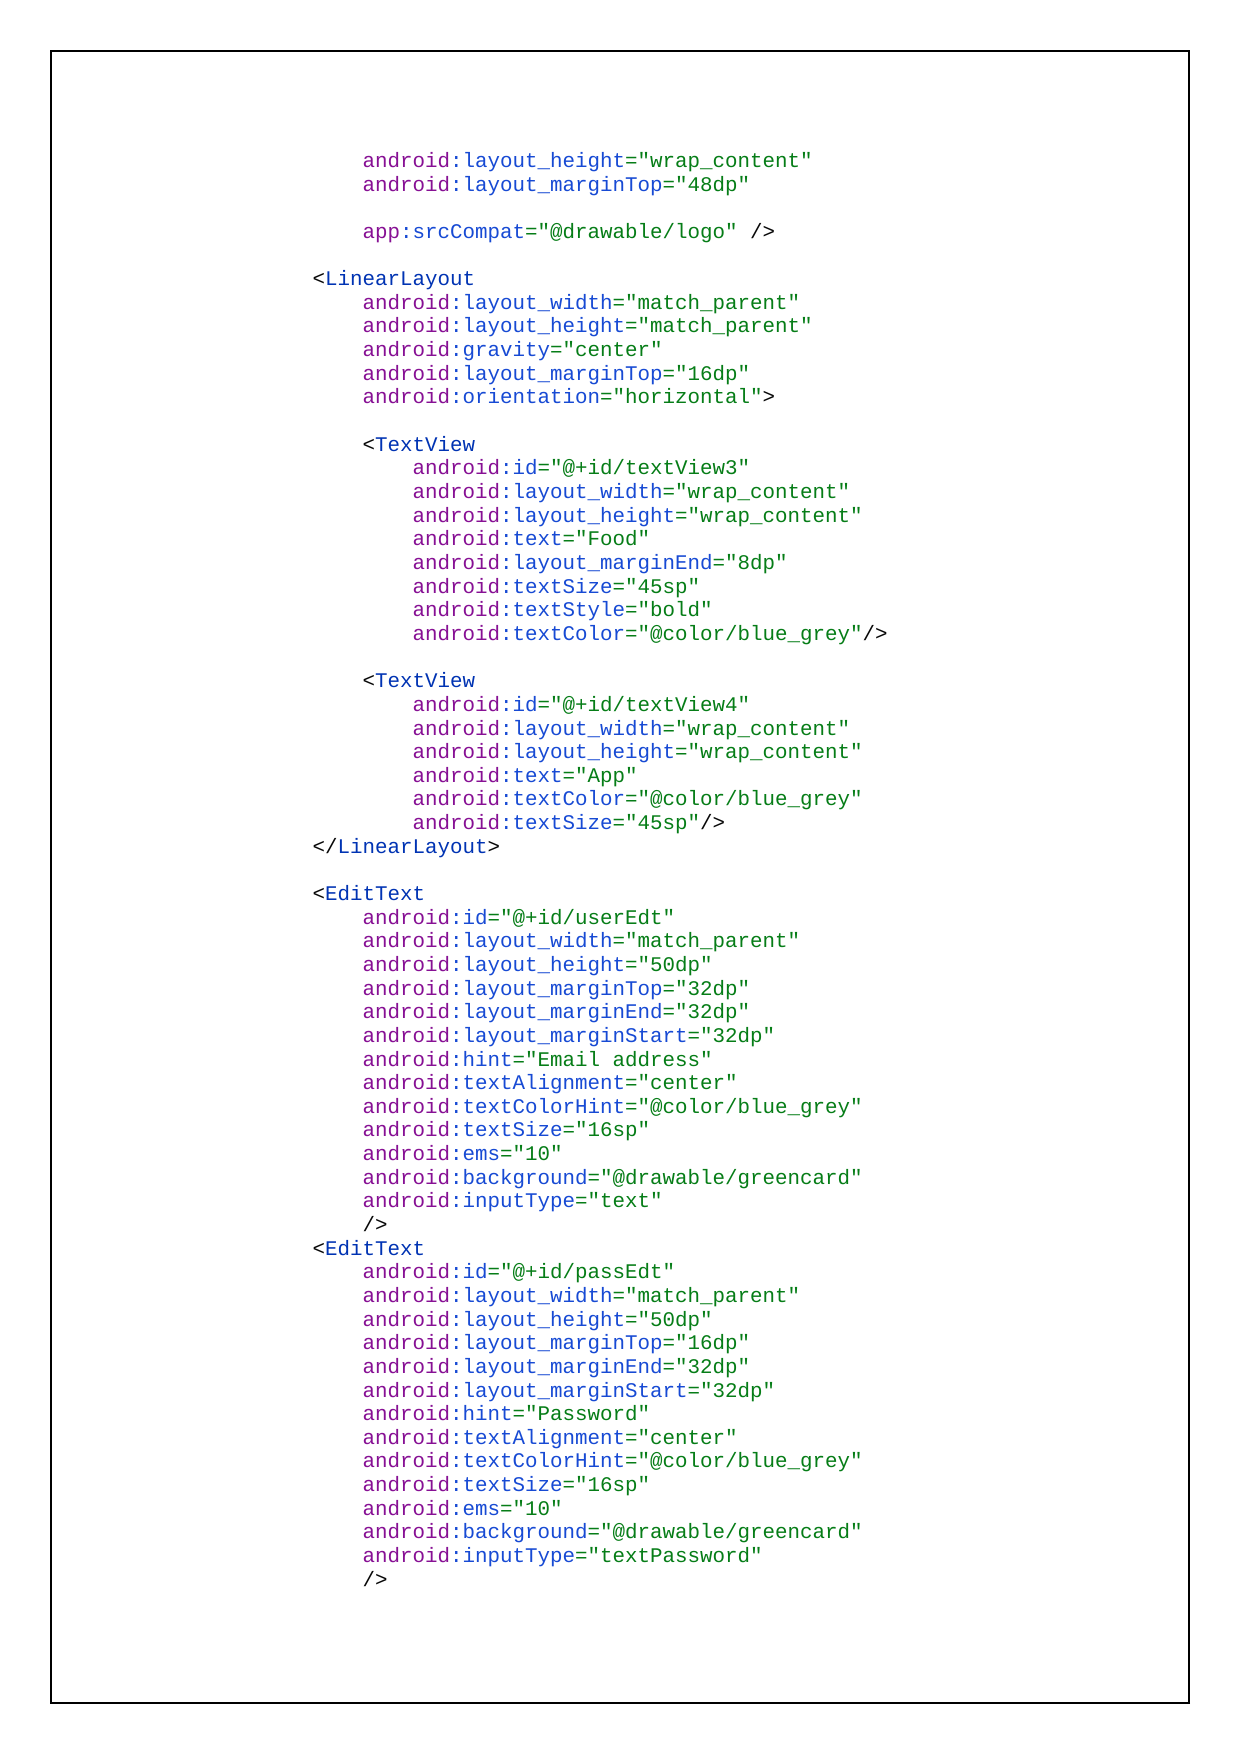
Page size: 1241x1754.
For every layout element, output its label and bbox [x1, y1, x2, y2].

text [112, 150, 1128, 1592]
